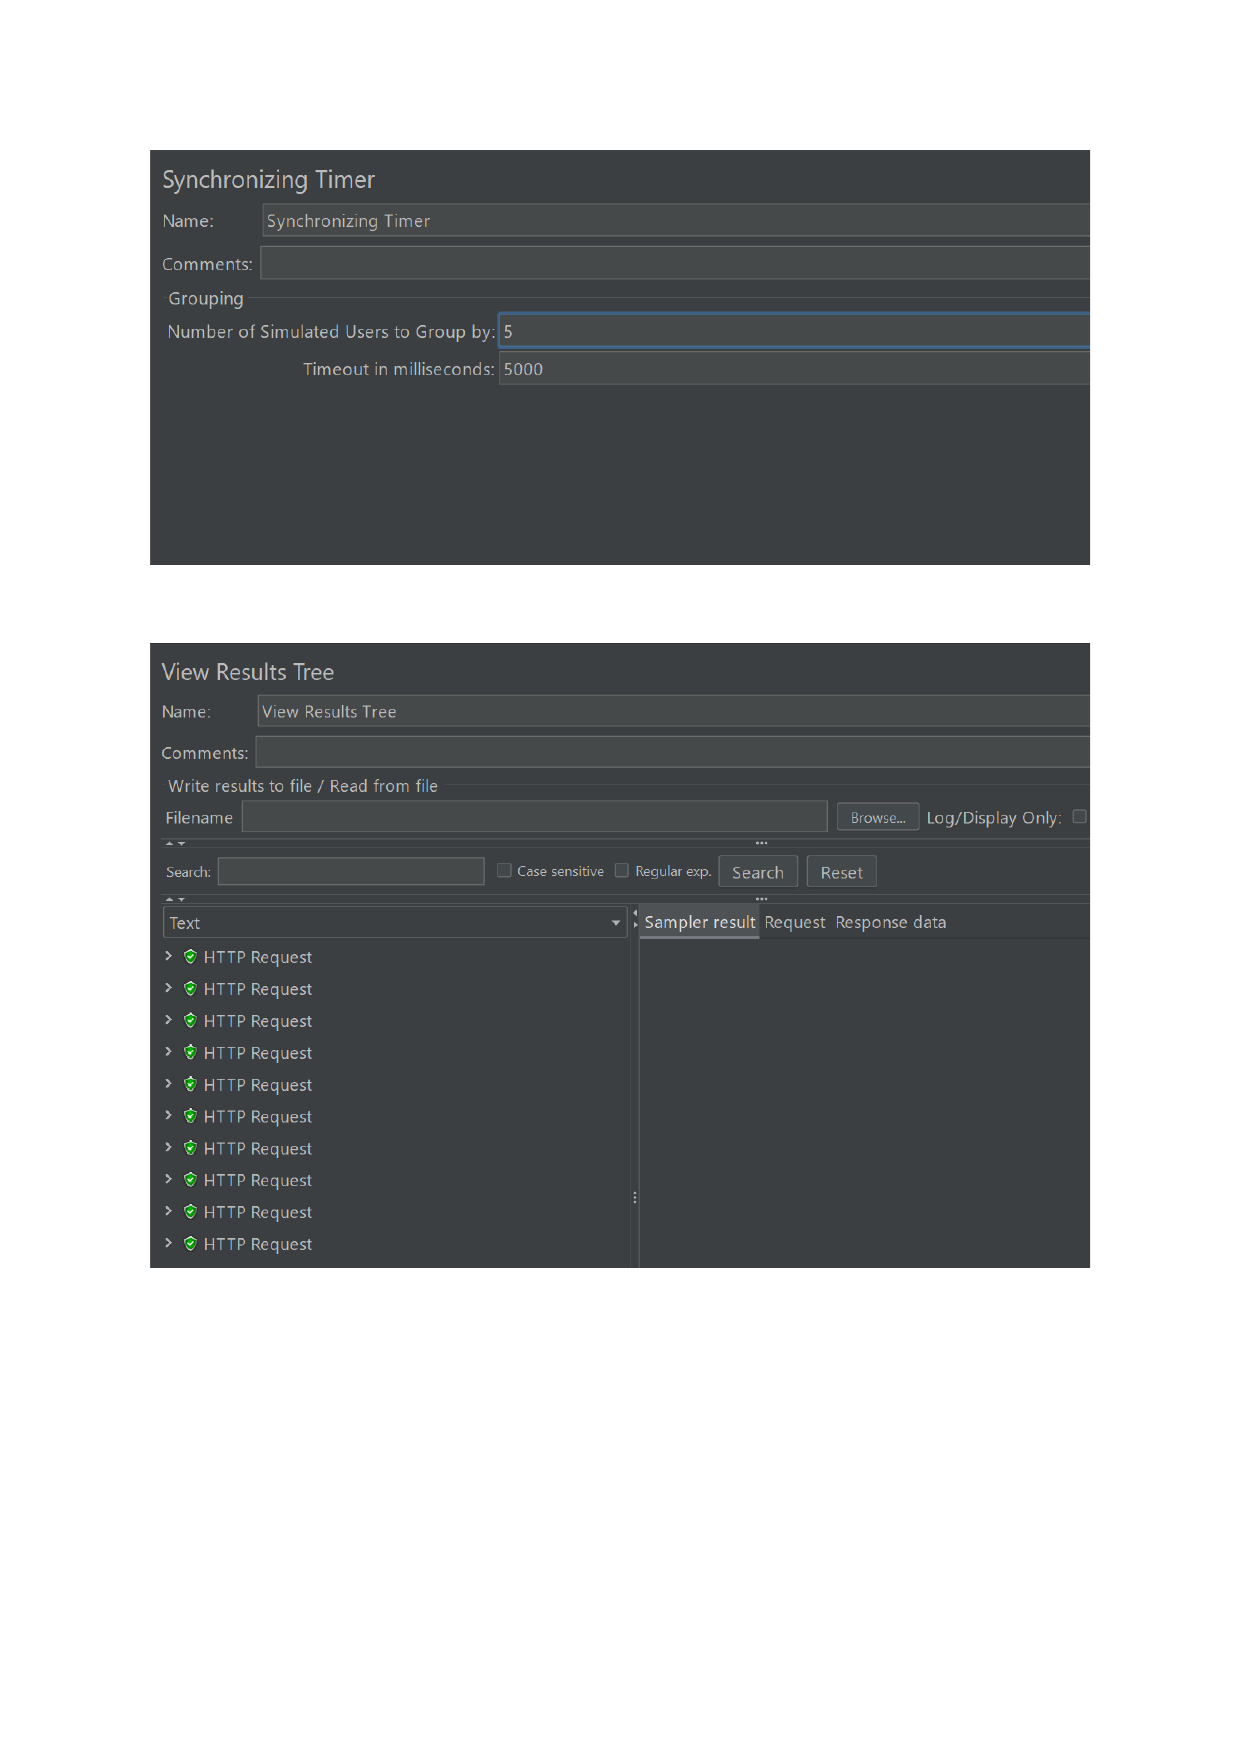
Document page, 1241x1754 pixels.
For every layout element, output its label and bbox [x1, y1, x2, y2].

picture [150, 150, 1091, 565]
picture [150, 643, 1091, 1268]
